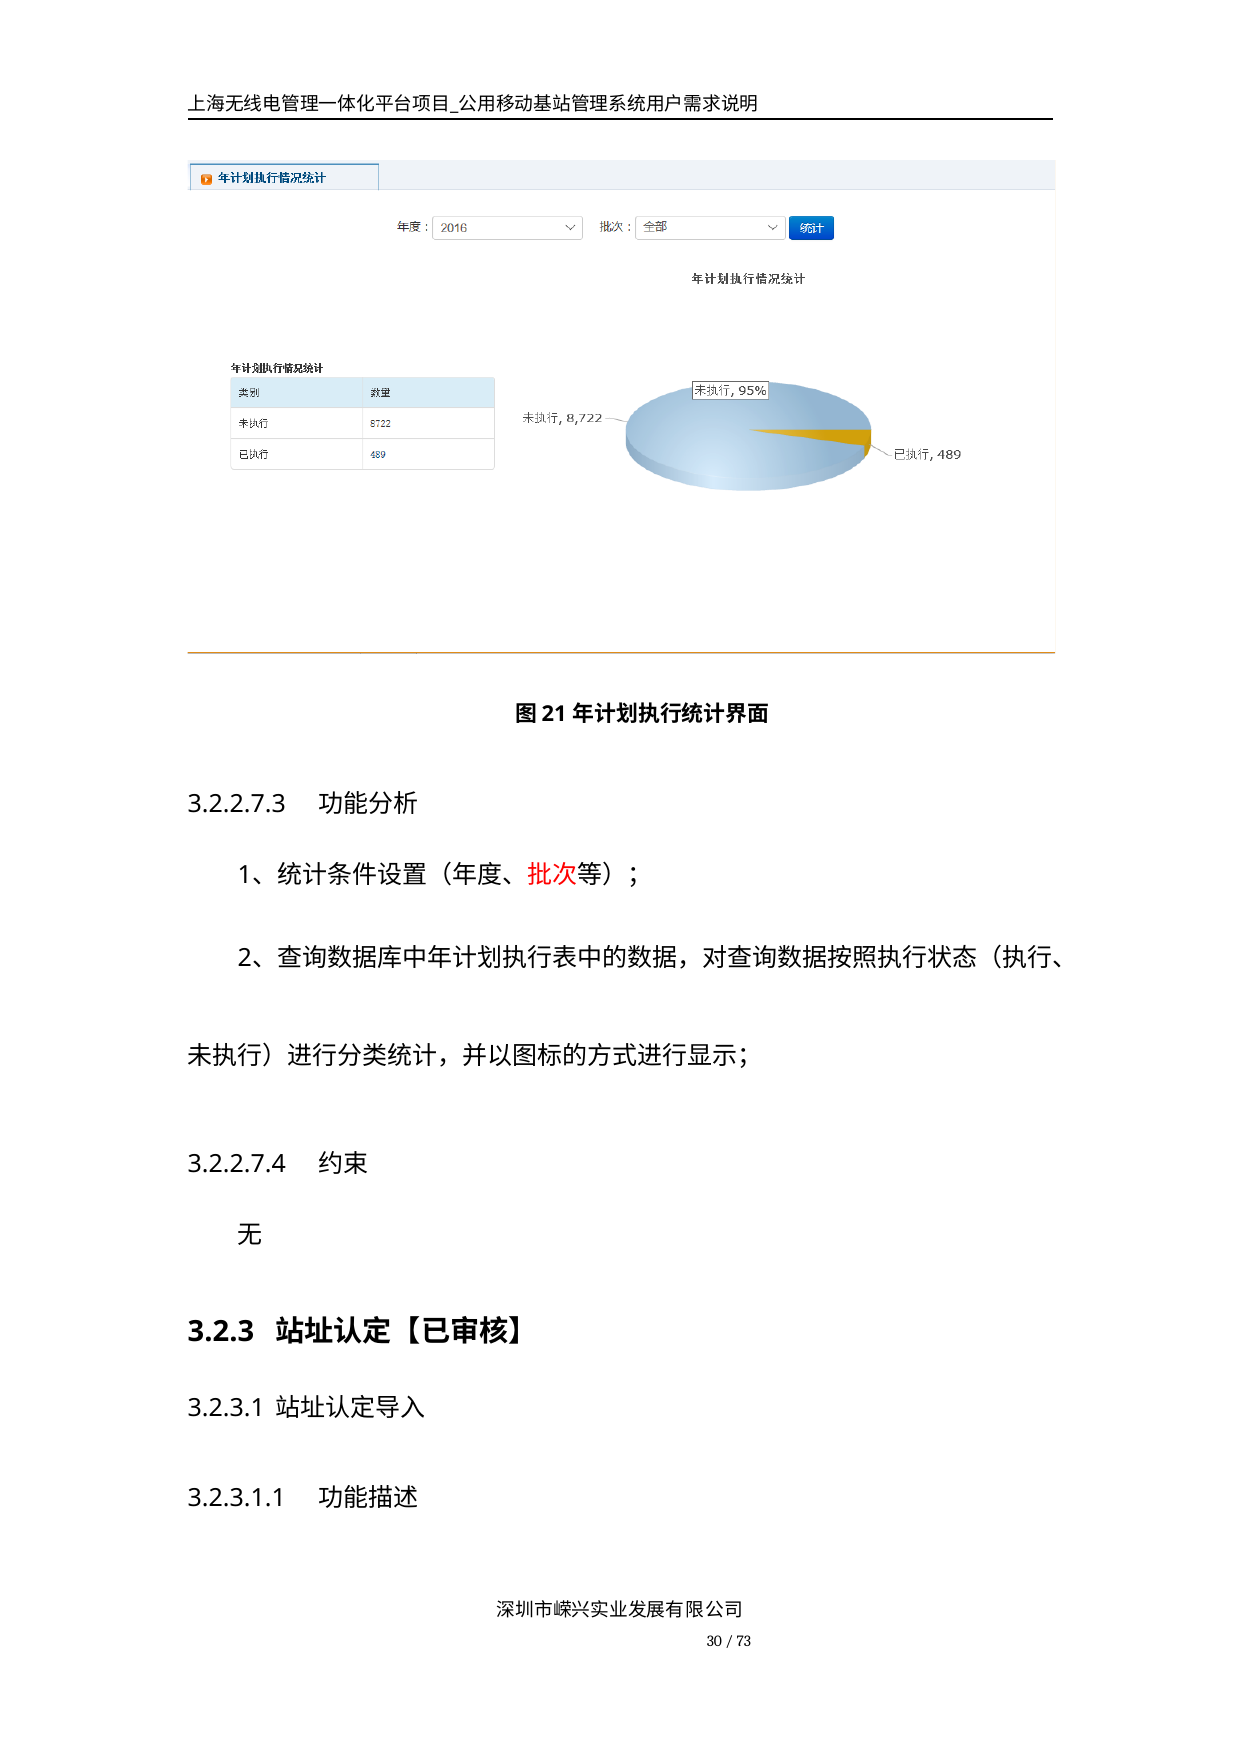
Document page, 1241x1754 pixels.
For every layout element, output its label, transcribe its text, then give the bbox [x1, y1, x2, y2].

text 图21 年计划执行统计界面 [187, 696, 1053, 728]
subtitle 约束 [187, 1129, 1053, 1194]
text 无 [187, 1200, 1053, 1265]
subtitle 功能描述 [187, 1463, 1053, 1528]
picture [187, 160, 1056, 654]
text 2、查询数据库中年计划执行表中的数据，对查询数据按照执行状态（执行、未执行）进行分类统计，并以图标的方式进行显示； [187, 923, 1053, 1086]
subtitle 功能分析 [187, 769, 1053, 834]
subtitle 站址认定【已审核】 [187, 1296, 1053, 1361]
text 1、统计条件设置（年度、批次等）； [187, 840, 1053, 905]
subtitle 站址认定导入 [187, 1373, 1053, 1438]
